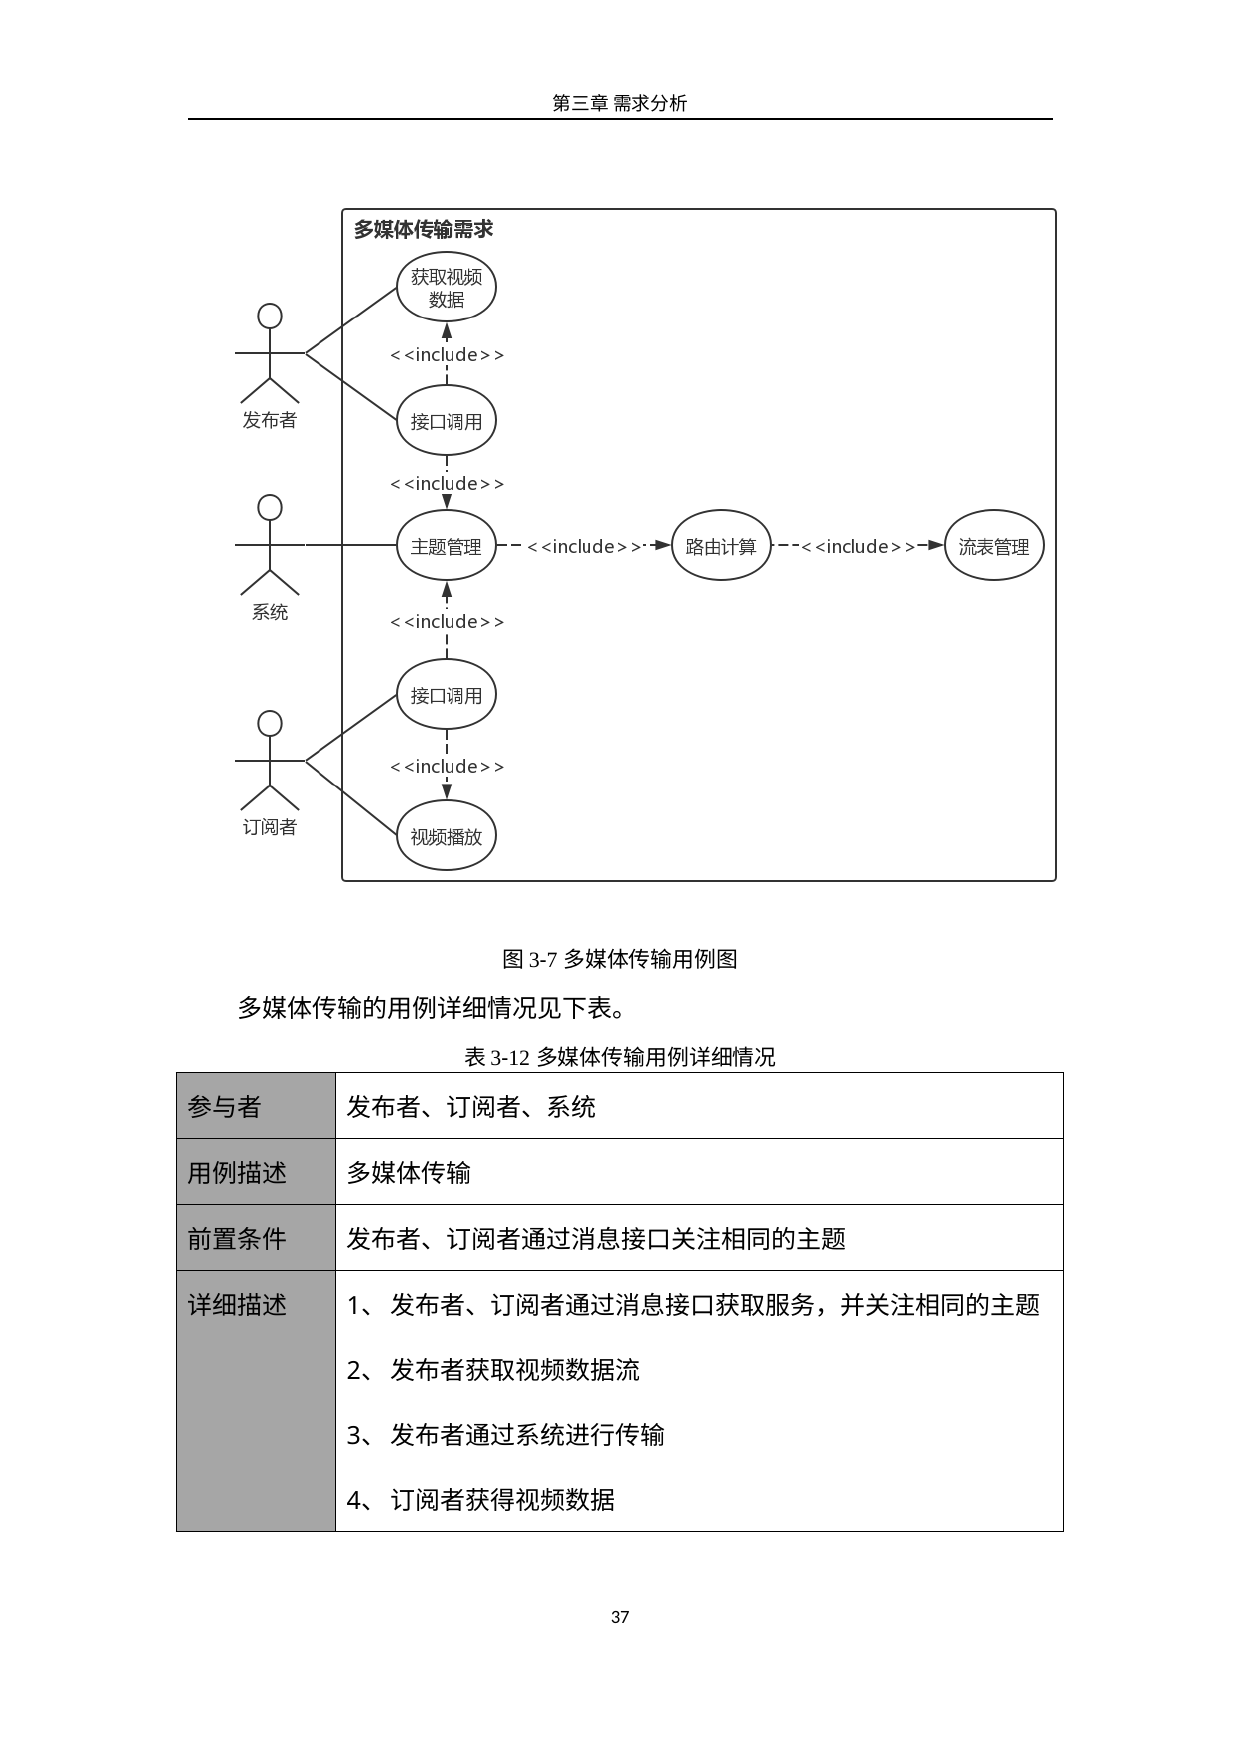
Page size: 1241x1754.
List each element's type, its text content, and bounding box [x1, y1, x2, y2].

text 表3-12 多媒体传输用例详细情况 [187, 1039, 1053, 1072]
table_cell 详细描述 [177, 1271, 335, 1531]
text 图3-7 多媒体传输用例图 [187, 942, 1053, 974]
picture [187, 162, 1117, 942]
text 多媒体传输的用例详细情况见下表。 [187, 974, 1053, 1039]
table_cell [336, 1271, 1063, 1531]
table_cell 前置条件 [177, 1205, 335, 1270]
table_cell 发布者、订阅者通过消息接口关注相同的主题 [336, 1205, 1063, 1270]
table_header 参与者 [177, 1073, 335, 1138]
table_cell 多媒体传输 [336, 1139, 1063, 1204]
table_cell 用例描述 [177, 1139, 335, 1204]
table_header 发布者、订阅者、系统 [336, 1073, 1063, 1138]
